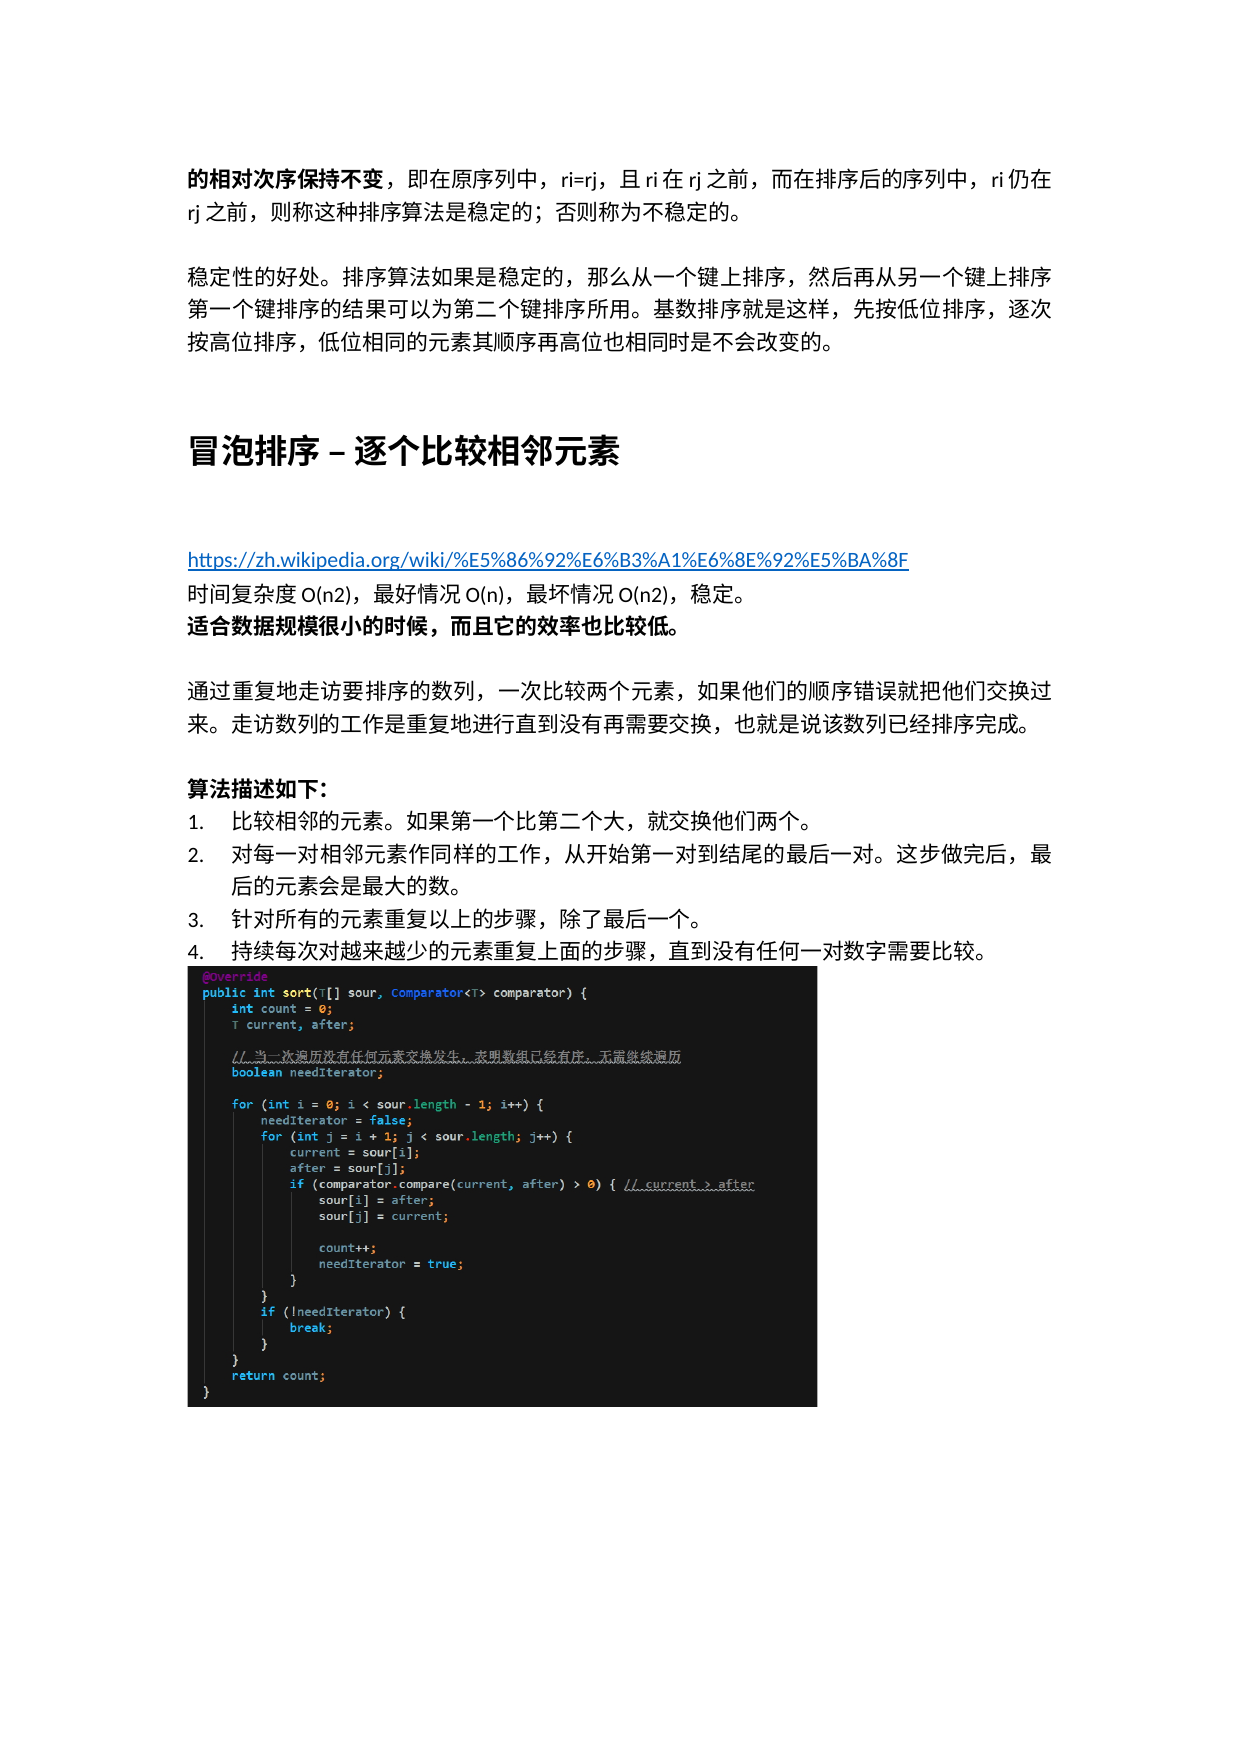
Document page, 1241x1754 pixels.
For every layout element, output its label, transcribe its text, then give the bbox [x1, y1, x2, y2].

text 通过重复地走访要排序的数列，一次比较两个元素，如果他们的顺序错误就把他们交换过来。走访数列的工作是重复地进行直到没有再需要交换，也就是说该数列已经排序完成。 [187, 674, 1053, 739]
text 稳定性的好处。排序算法如果是稳定的，那么从一个键上排序，然后再从另一个键上排序，第一个键排序的结果可以为第二个键排序所用。基数排序就是这样，先按低位排序，逐次按高位排序，低位相同的元素其顺序再高位也相同时是不会改变的。 [187, 259, 1053, 357]
list 持续每次对越来越少的元素重复上面的步骤，直到没有任何一对数字需要比较。 [187, 934, 1053, 966]
text 适合数据规模很小的时候，而且它的效率也比较低。 [187, 609, 1053, 641]
text https://zh.wikipedia.org/wiki/%E5%86%92%E6%B3%A1%E6%8E%92%E5%BA%8F [187, 544, 1053, 576]
list 针对所有的元素重复以上的步骤，除了最后一个。 [187, 901, 1053, 934]
text 时间复杂度O(n2)，最好情况O(n)，最坏情况O(n2)，稳定。 [187, 576, 1053, 609]
subtitle 冒泡排序 – 逐个比较相邻元素 [187, 417, 1053, 482]
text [187, 162, 1053, 227]
picture [187, 966, 818, 1407]
list 比较相邻的元素。如果第一个比第二个大，就交换他们两个。 [187, 804, 1053, 836]
text 算法描述如下： [187, 771, 1053, 804]
list 对每一对相邻元素作同样的工作，从开始第一对到结尾的最后一对。这步做完后，最后的元素会是最大的数。 [187, 836, 1053, 901]
